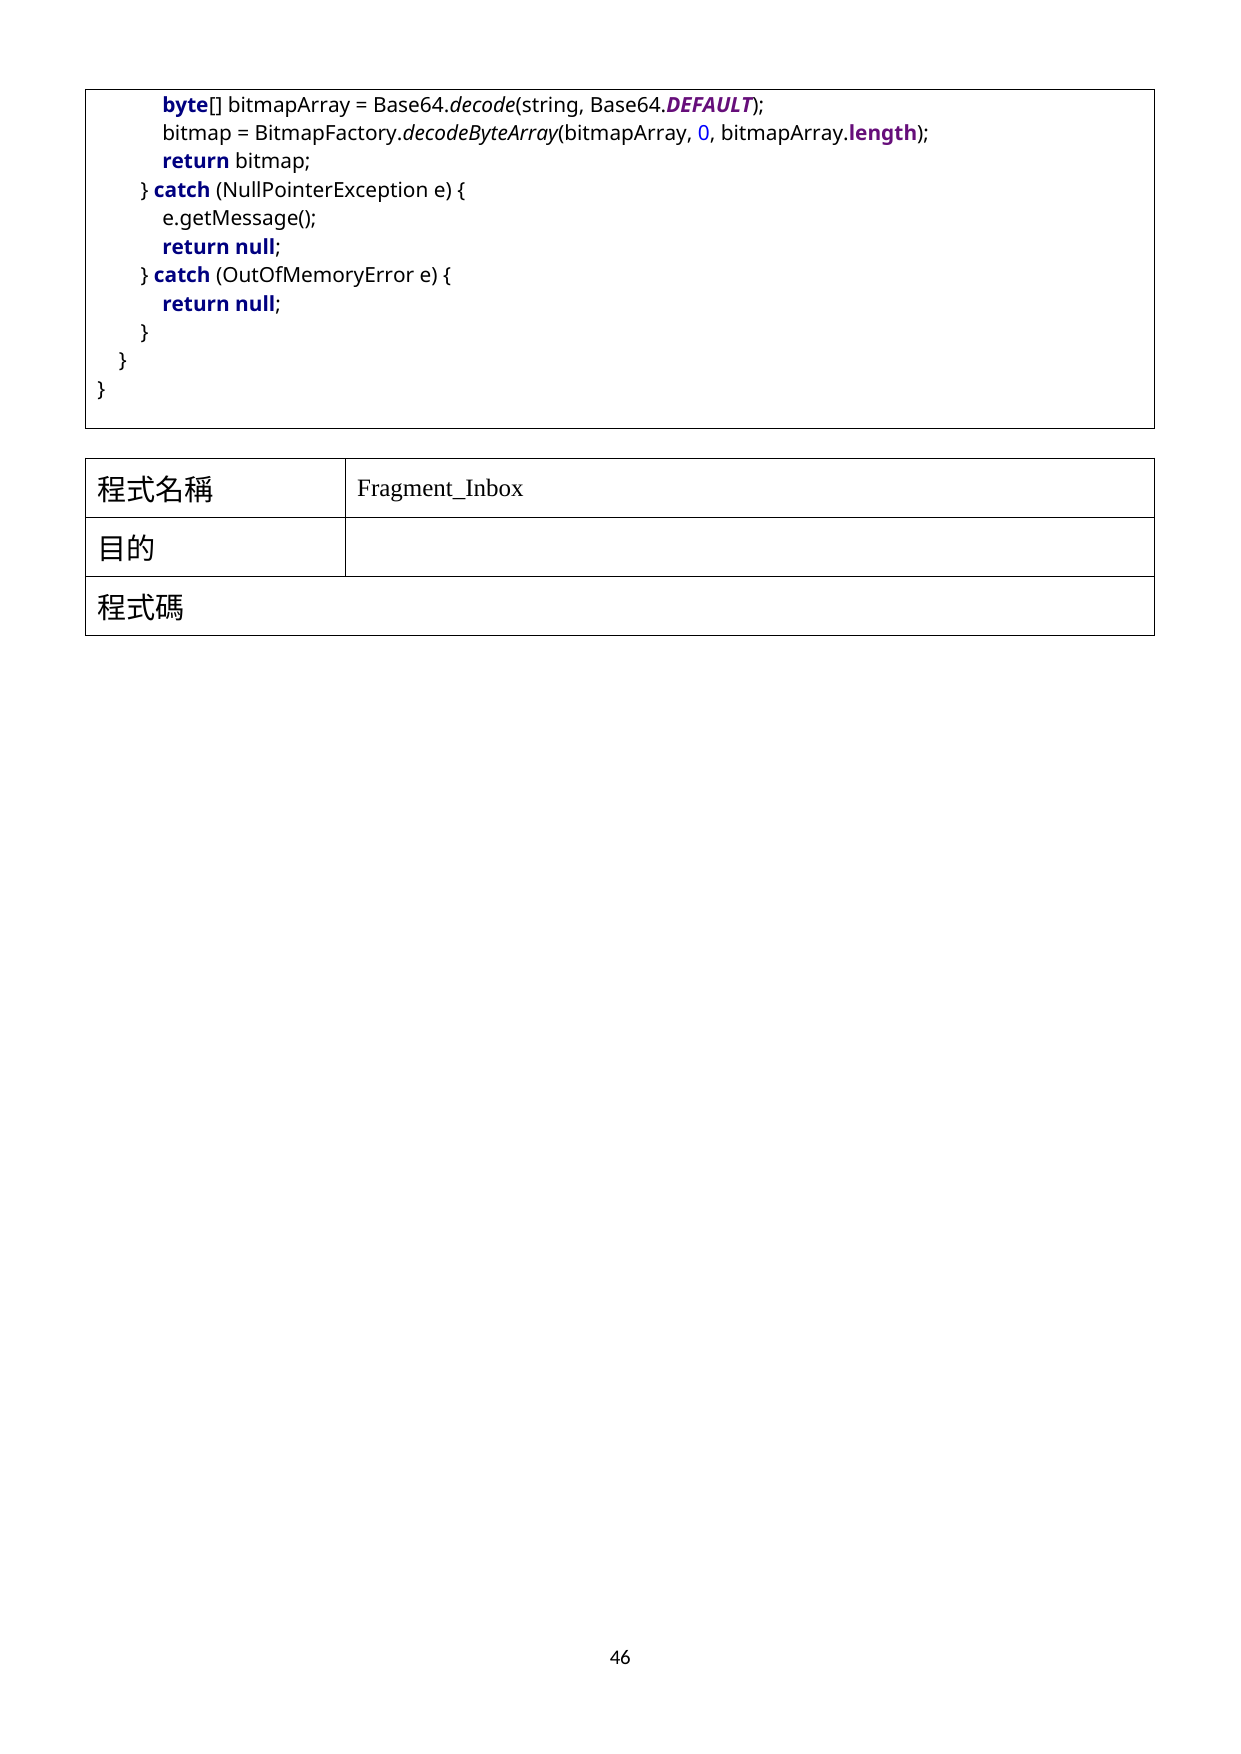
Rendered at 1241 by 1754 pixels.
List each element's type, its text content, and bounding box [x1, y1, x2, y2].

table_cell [86, 90, 1154, 428]
table_header 程式名稱 [86, 459, 345, 517]
table_header Fragment_Inbox [346, 459, 1154, 517]
table_cell 目的 [86, 518, 345, 576]
table_cell [346, 518, 1154, 576]
table_cell 程式碼 [86, 577, 1154, 635]
